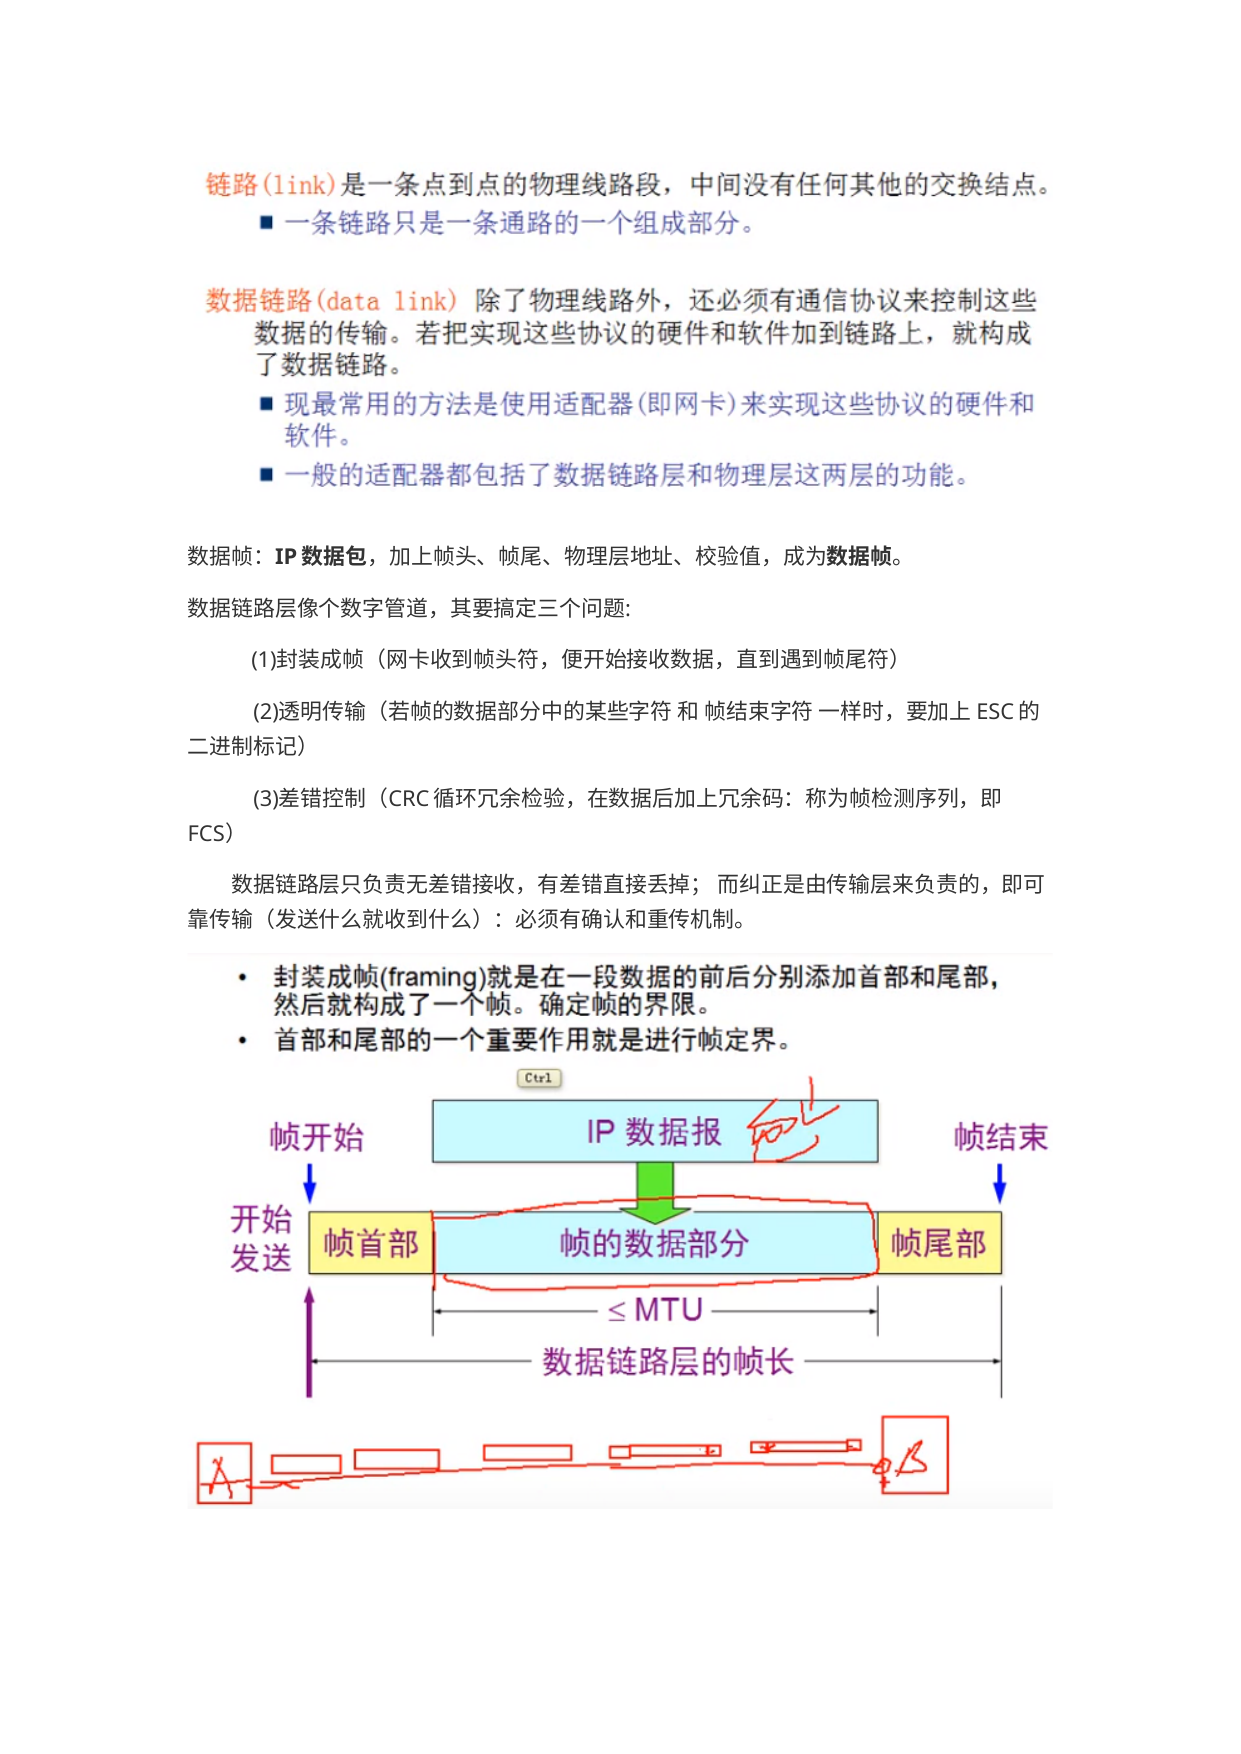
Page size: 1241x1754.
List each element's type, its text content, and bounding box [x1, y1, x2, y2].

picture [187, 953, 1053, 1509]
text 数据链路层只负责无差错接收，有差错直接丢掉； 而纠正是由传输层来负责的，即可靠传输（发送什么就收到什么）：必须有确认和重传机制。 [187, 867, 1053, 934]
text 数据帧：IP数据包，加上帧头、帧尾、物理层地址、校验值，成为数据帧。 [187, 539, 1053, 571]
text (1)封装成帧（网卡收到帧头符，便开始接收数据，直到遇到帧尾符） [187, 642, 1053, 674]
text 数据链路层像个数字管道，其要搞定三个问题: [187, 590, 1053, 623]
picture [187, 162, 1053, 492]
text (3)差错控制（CRC循环冗余检验，在数据后加上冗余码：称为帧检测序列，即FCS） [187, 780, 1053, 848]
text (2)透明传输（若帧的数据部分中的某些字符 和 帧结束字符 一样时，要加上ESC的二进制标记） [187, 694, 1053, 761]
